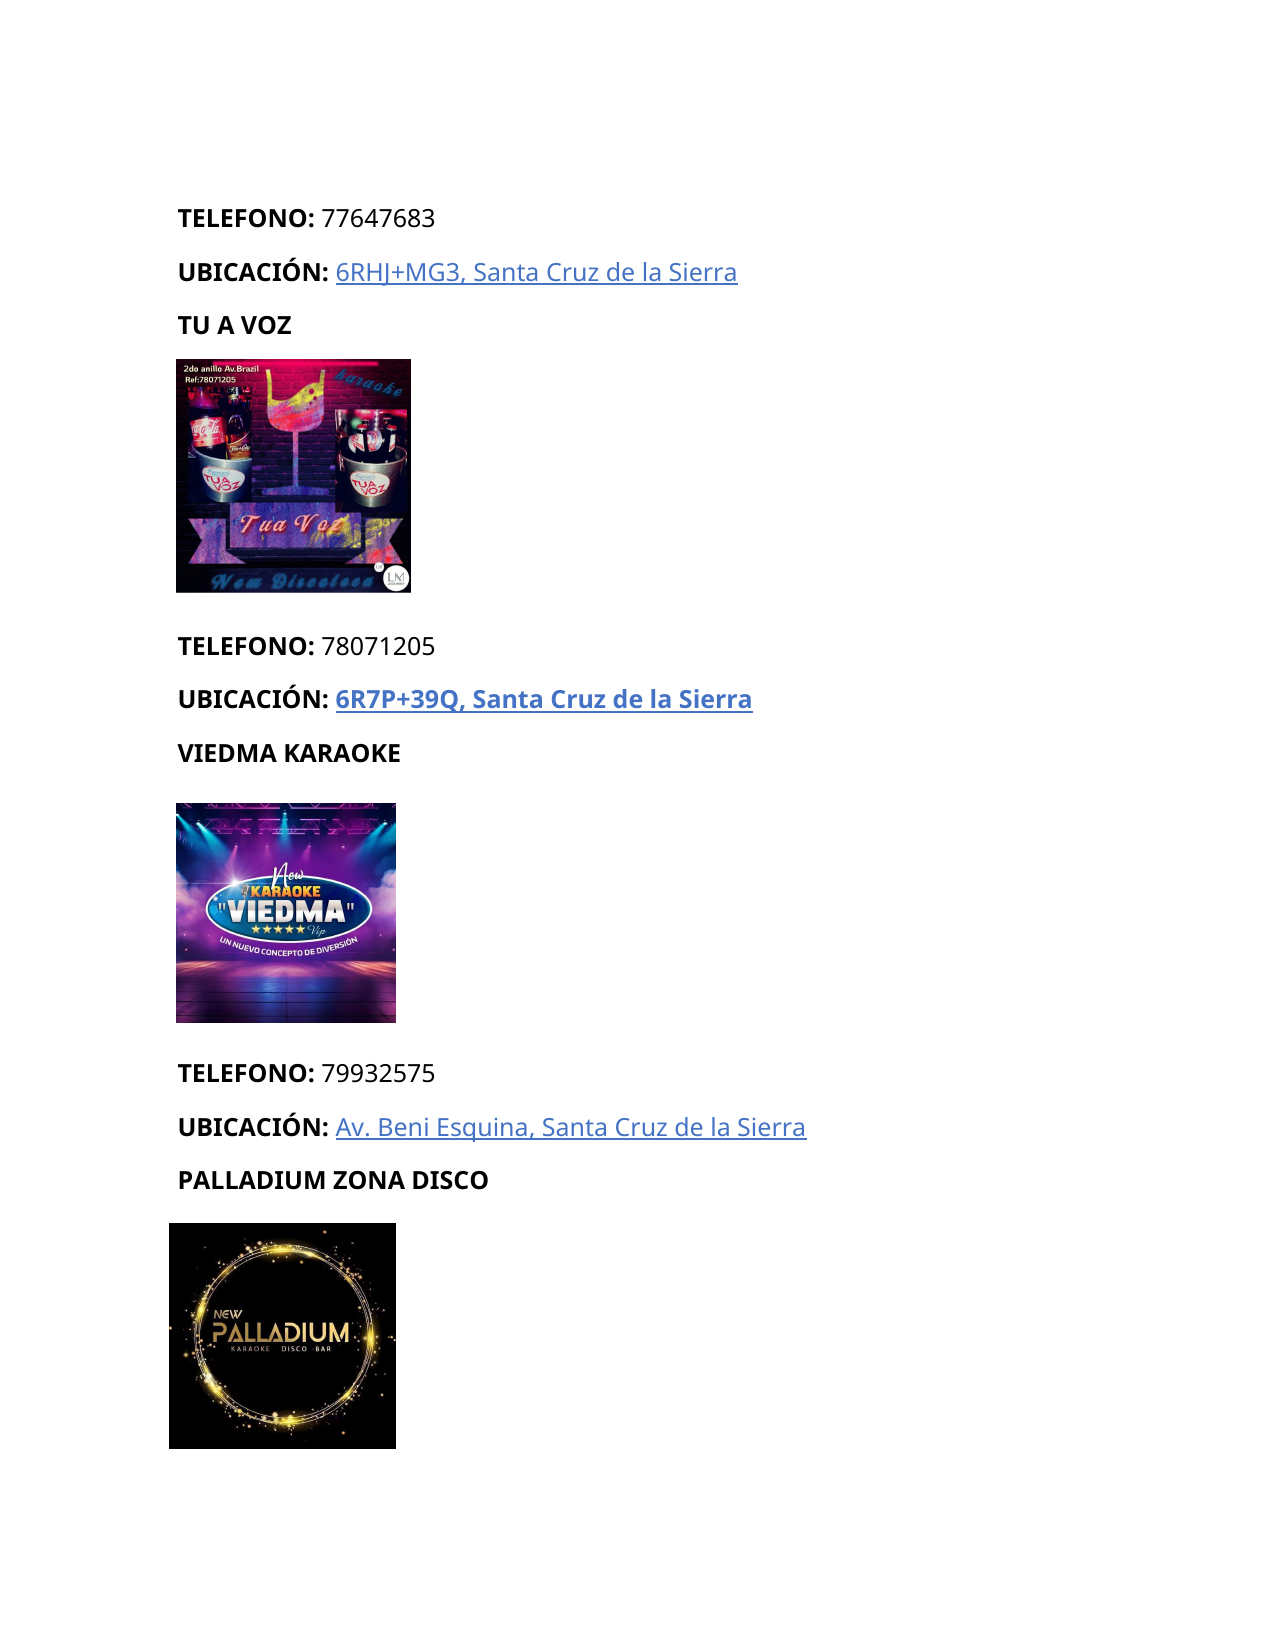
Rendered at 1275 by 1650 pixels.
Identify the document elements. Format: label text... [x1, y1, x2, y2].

text TELEFONO: 78071205 [177, 628, 1098, 663]
text TELEFONO: 77647683 [177, 201, 1098, 235]
text UBICACIÓN: Av. Beni Esquina, Santa Cruz de la Sierra [177, 1109, 1098, 1143]
text VIEDMA KARAOKE [177, 735, 1098, 769]
text PALLADIUM ZONA DISCO [177, 1163, 1098, 1197]
picture [176, 359, 411, 593]
picture [176, 803, 396, 1023]
text TU A VOZ [177, 308, 1098, 342]
text TELEFONO: 79932575 [177, 1056, 1098, 1090]
text UBICACIÓN: 6RHJ+MG3, Santa Cruz de la Sierra [177, 254, 1098, 288]
picture [169, 1223, 396, 1449]
text UBICACIÓN: 6R7P+39Q, Santa Cruz de la Sierra [177, 682, 1098, 716]
